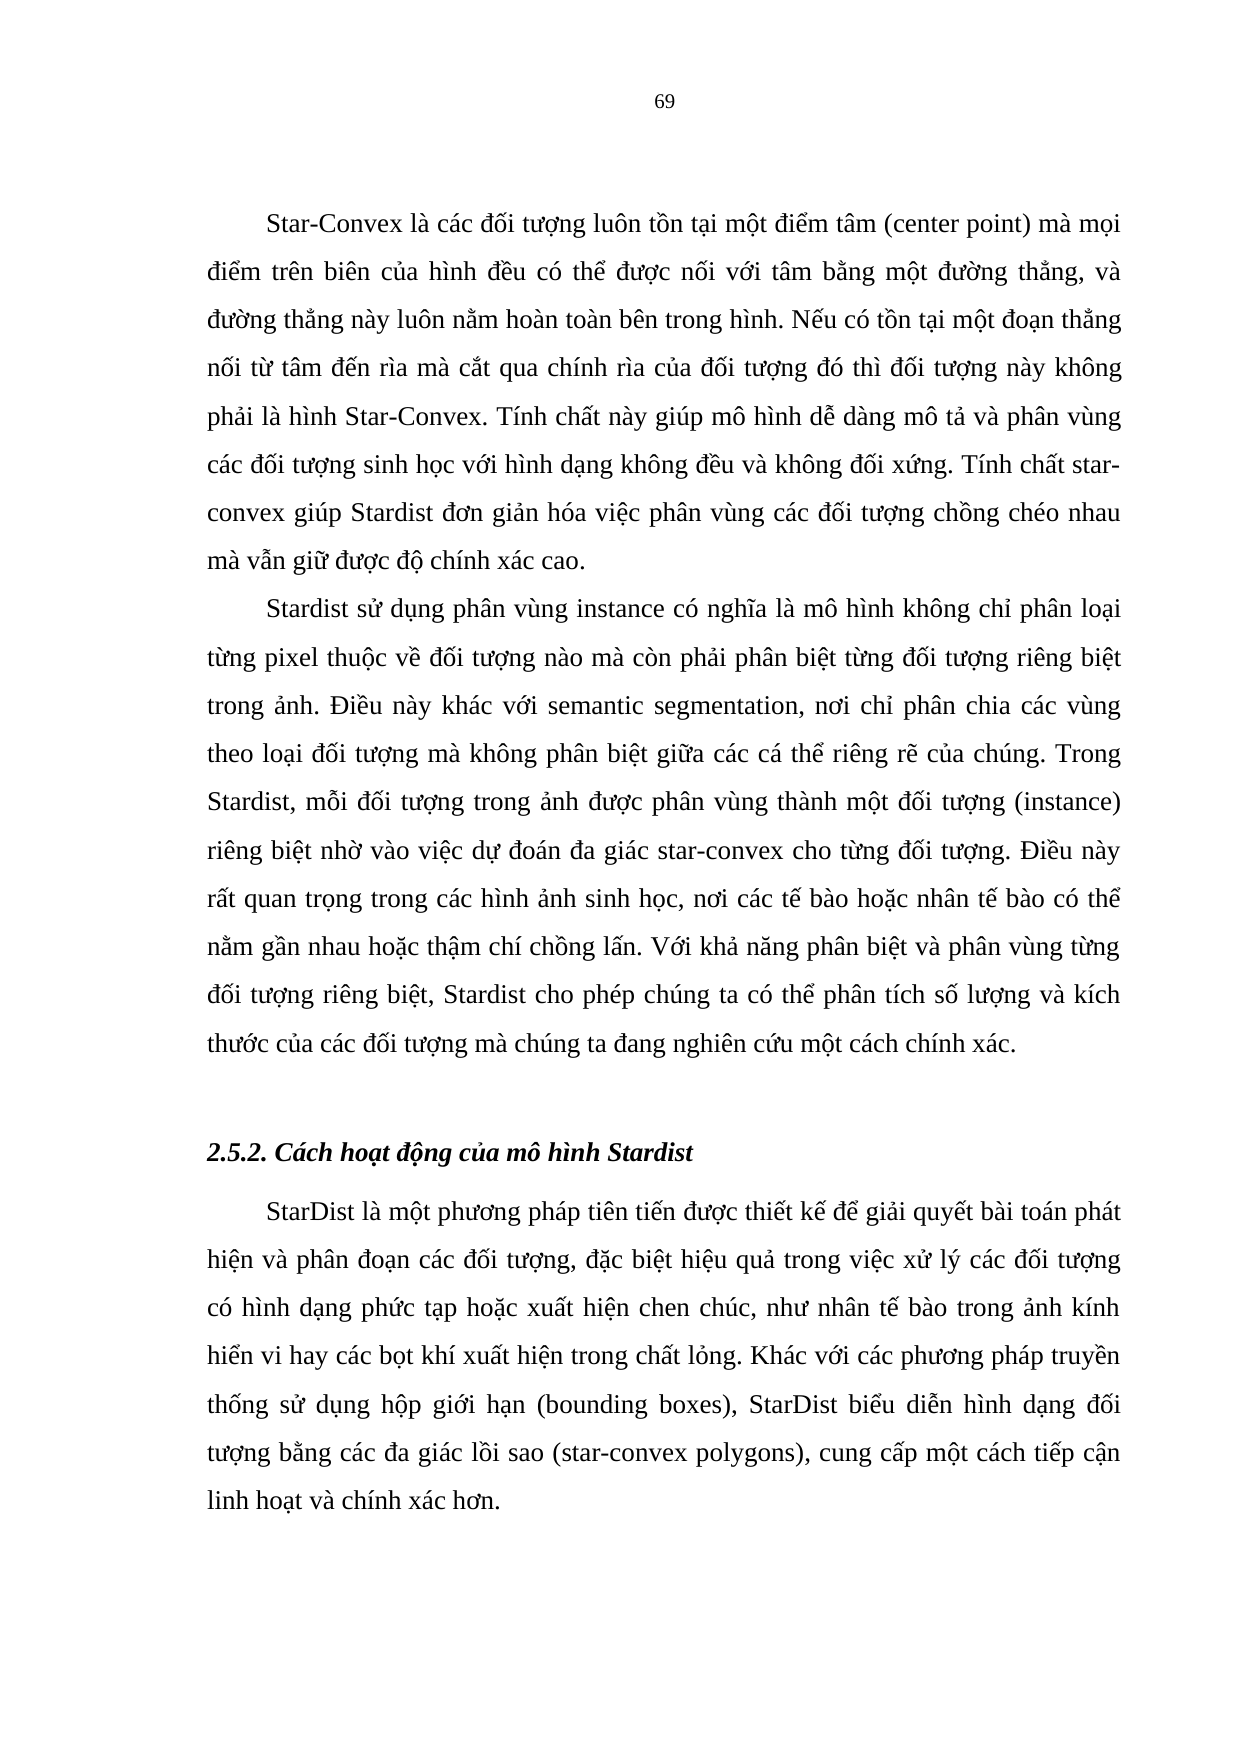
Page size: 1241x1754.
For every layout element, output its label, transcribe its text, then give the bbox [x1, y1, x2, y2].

text Star-Convex là các đối tượng luôn tồn tại một điểm tâm (center point) mà mọi điểm trên biên của hình đều có thể được nối với tâm bằng một đường thẳng, và đường thẳng này luôn nằm hoàn toàn bên trong hình. Nếu có tồn tại một đoạn thẳng nối từ tâm đến rìa mà cắt qua chính rìa của đối tượng đó thì đối tượng này không phải là hình Star-Convex. Tính chất này giúp mô hình dễ dàng mô tả và phân vùng các đối tượng sinh học với hình dạng không đều và không đối xứng. Tính chất star-convex giúp Stardist đơn giản hóa việc phân vùng các đối tượng chồng chéo nhau mà vẫn giữ được độ chính xác cao. [207, 207, 1122, 576]
text Stardist sử dụng phân vùng instance có nghĩa là mô hình không chỉ phân loại từng pixel thuộc về đối tượng nào mà còn phải phân biệt từng đối tượng riêng biệt trong ảnh. Điều này khác với semantic segmentation, nơi chỉ phân chia các vùng theo loại đối tượng mà không phân biệt giữa các cá thể riêng rẽ của chúng. Trong Stardist, mỗi đối tượng trong ảnh được phân vùng thành một đối tượng (instance) riêng biệt nhờ vào việc dự đoán đa giác star-convex cho từng đối tượng. Điều này rất quan trọng trong các hình ảnh sinh học, nơi các tế bào hoặc nhân tế bào có thể nằm gần nhau hoặc thậm chí chồng lấn. Với khả năng phân biệt và phân vùng từng đối tượng riêng biệt, Stardist cho phép chúng ta có thể phân tích số lượng và kích thước của các đối tượng mà chúng ta đang nghiên cứu một cách chính xác. [207, 593, 1122, 1058]
subtitle 2.5.2. Cách hoạt động của mô hình Stardist [207, 1136, 1122, 1167]
text StarDist là một phương pháp tiên tiến được thiết kế để giải quyết bài toán phát hiện và phân đoạn các đối tượng, đặc biệt hiệu quả trong việc xử lý các đối tượng có hình dạng phức tạp hoặc xuất hiện chen chúc, như nhân tế bào trong ảnh kính hiển vi hay các bọt khí xuất hiện trong chất lỏng. Khác với các phương pháp truyền thống sử dụng hộp giới hạn (bounding boxes), StarDist biểu diễn hình dạng đối tượng bằng các đa giác lồi sao (star-convex polygons), cung cấp một cách tiếp cận linh hoạt và chính xác hơn. [207, 1195, 1122, 1515]
